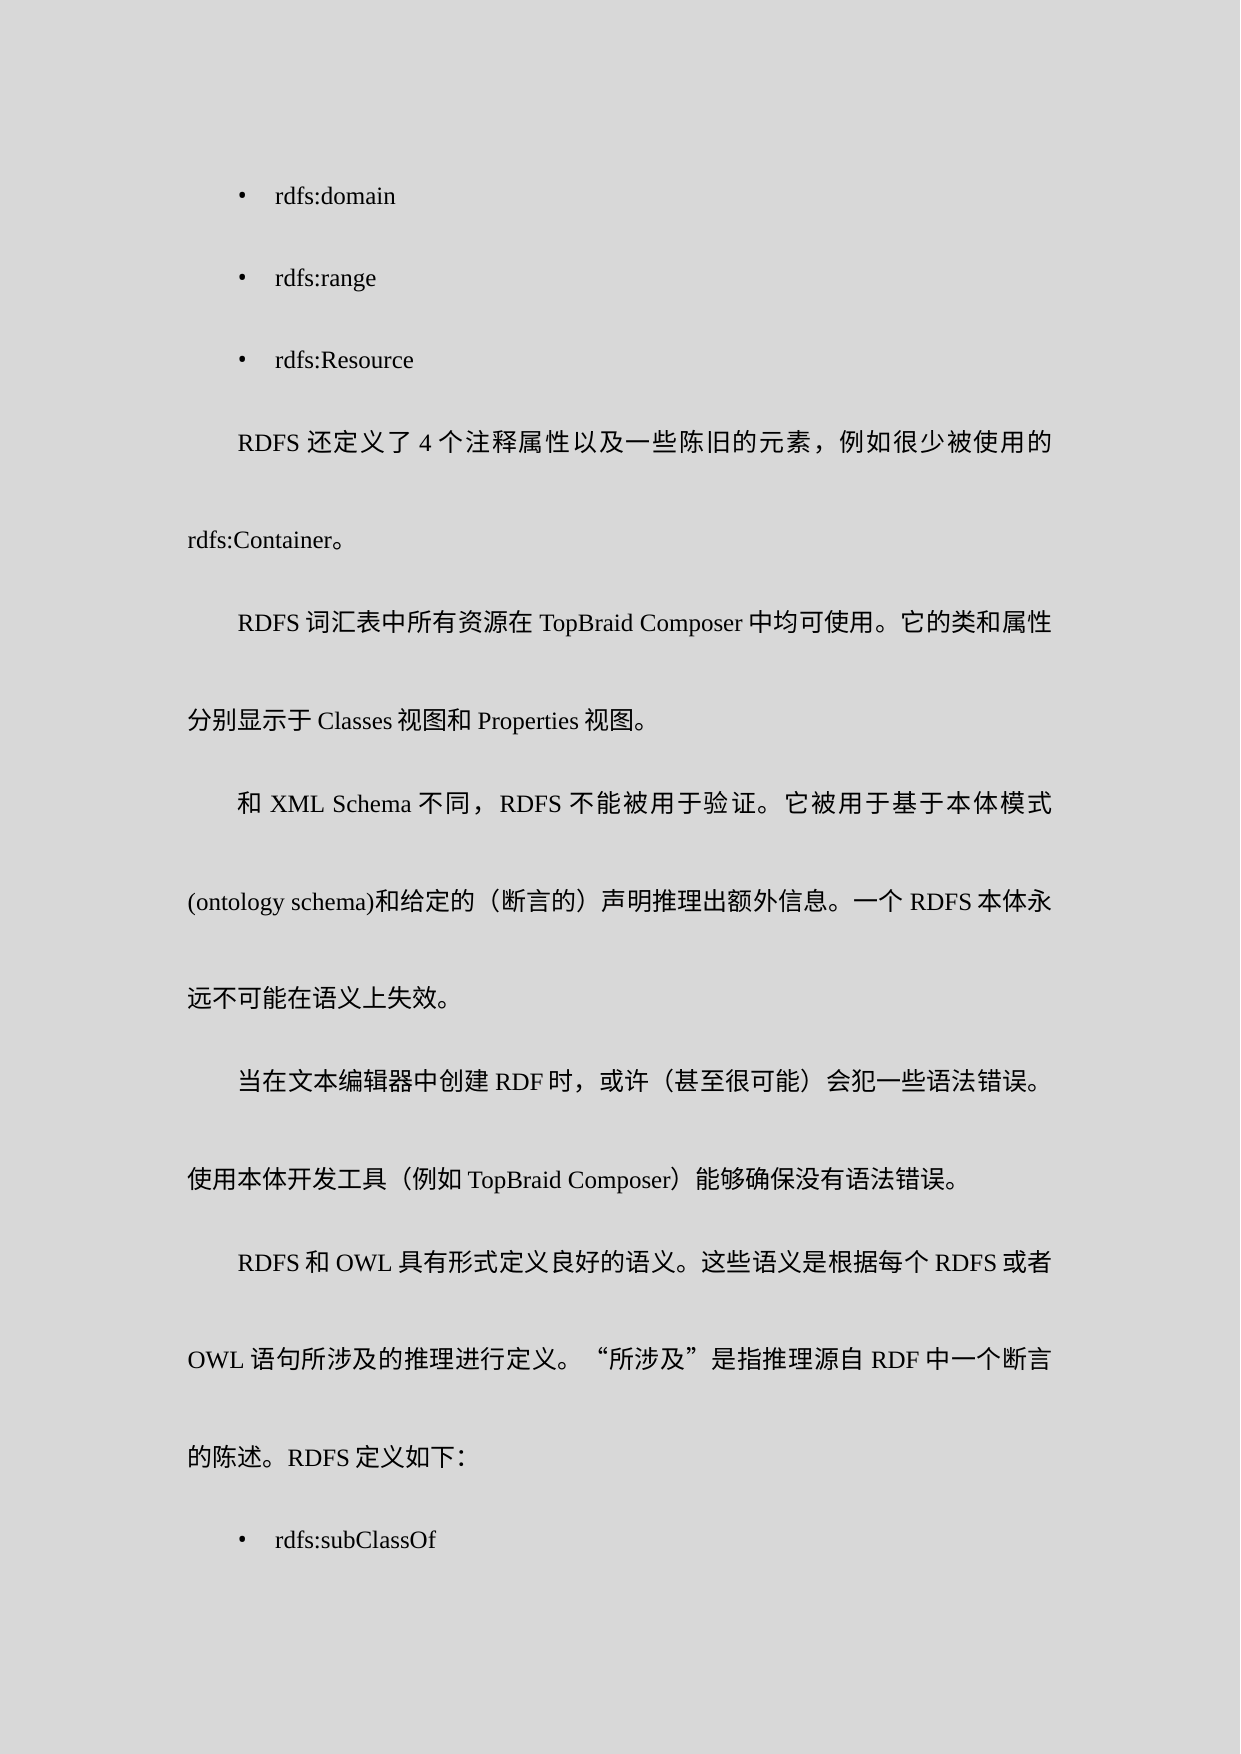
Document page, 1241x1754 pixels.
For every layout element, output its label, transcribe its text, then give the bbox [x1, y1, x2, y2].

list rdfs:range [237, 244, 1053, 309]
text 当在文本编辑器中创建RDF时，或许（甚至很可能）会犯一些语法错误。使用本体开发工具（例如TopBraid Composer）能够确保没有语法错误。 [187, 1047, 1053, 1210]
text RDFS词汇表中所有资源在TopBraid Composer中均可使用。它的类和属性分别显示于Classes视图和Properties视图。 [187, 588, 1053, 751]
list rdfs:Resource [237, 326, 1053, 391]
text 和XML Schema不同，RDFS不能被用于验证。它被用于基于本体模式(ontology schema)和给定的（断言的）声明推理出额外信息。一个RDFS本体永远不可能在语义上失效。 [187, 769, 1053, 1029]
text RDFS还定义了4个注释属性以及一些陈旧的元素，例如很少被使用的rdfs:Container。 [187, 408, 1053, 570]
text RDFS和OWL具有形式定义良好的语义。这些语义是根据每个RDFS或者OWL语句所涉及的推理进行定义。“所涉及”是指推理源自RDF中一个断言的陈述。RDFS定义如下： [187, 1228, 1053, 1488]
list rdfs:subClassOf [237, 1506, 1053, 1571]
list rdfs:domain [237, 162, 1053, 227]
